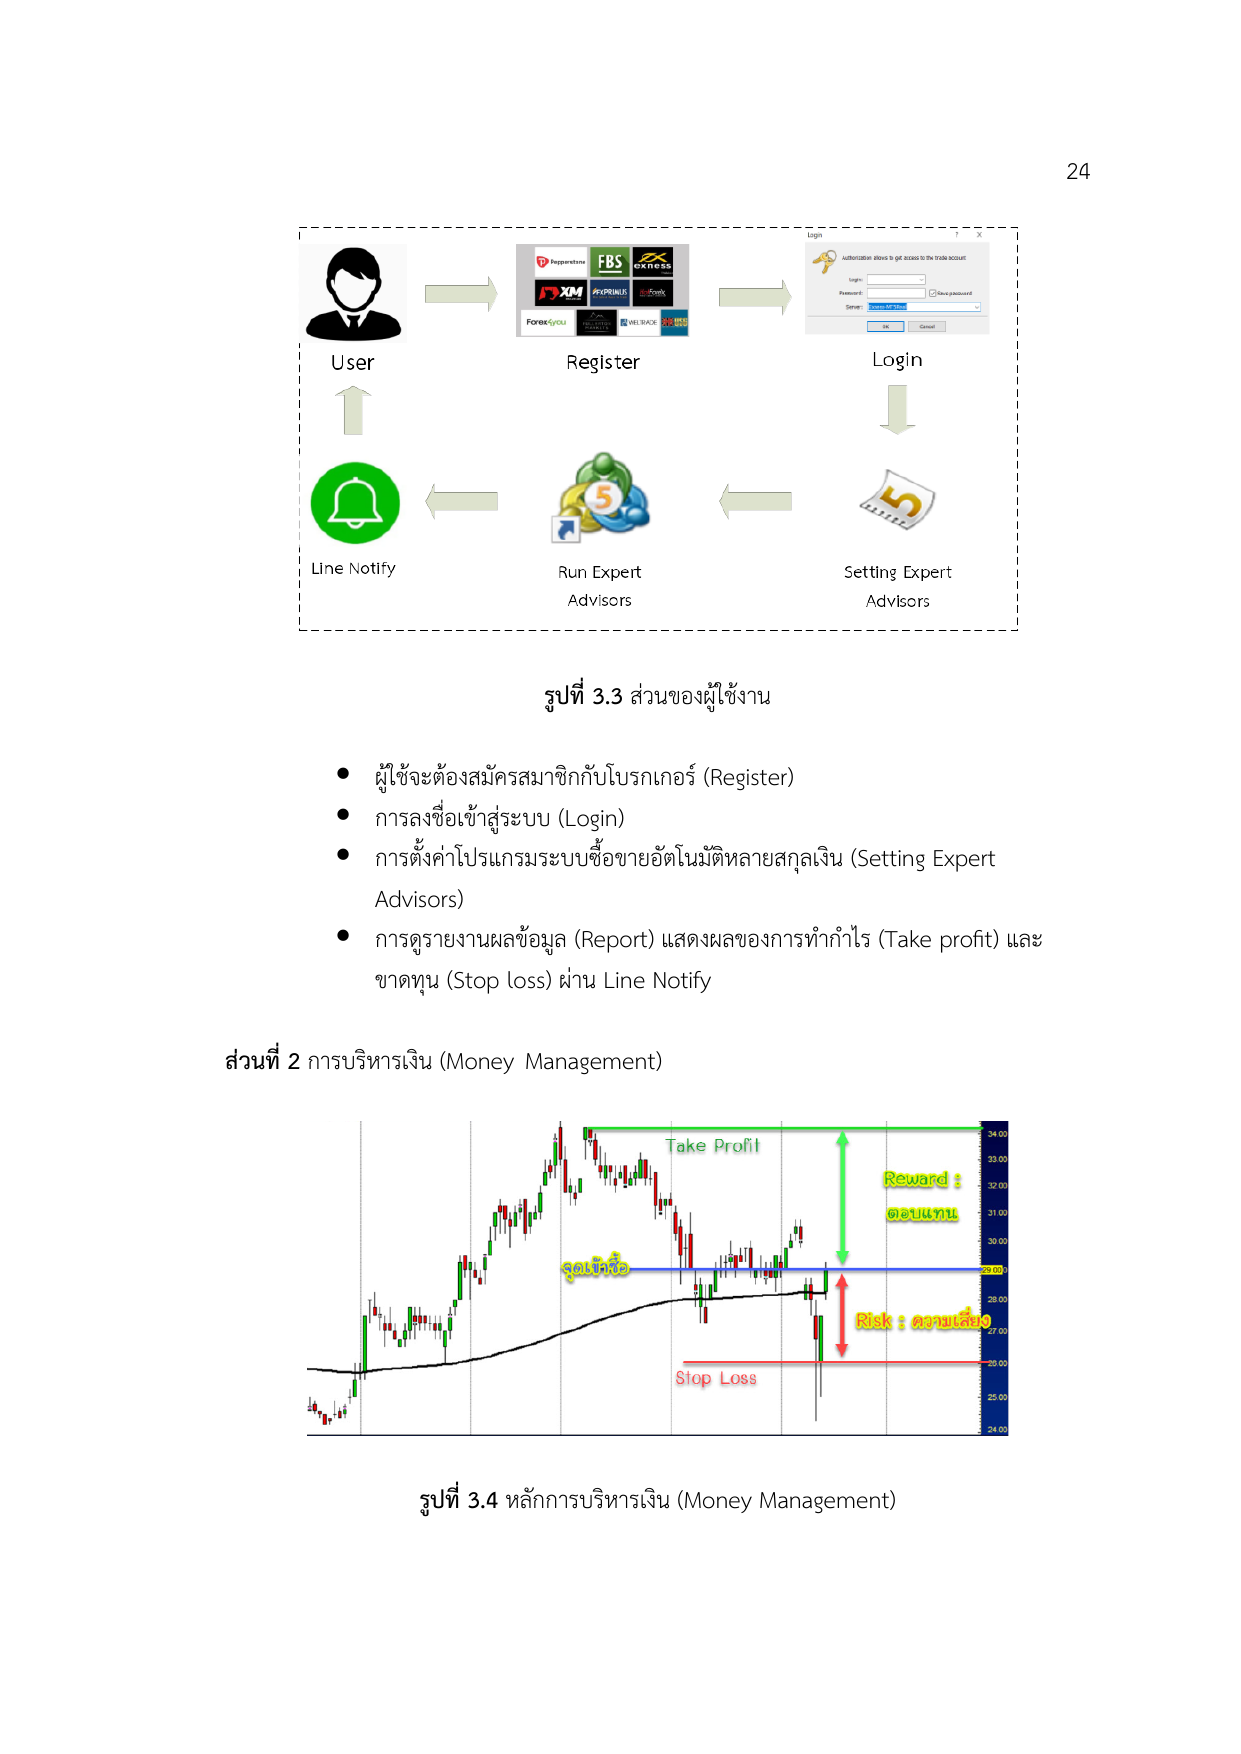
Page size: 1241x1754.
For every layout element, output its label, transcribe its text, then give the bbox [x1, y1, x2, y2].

list การลงชื่อเข้าสู่ระบบ (Login) [337, 797, 1090, 834]
text รูปที่ 3.3 ส่วนของผู้ใช้งาน [225, 675, 1090, 712]
picture [307, 1121, 1009, 1436]
list การตั้งค่าโปรแกรมระบบซื้อขายอัตโนมัติหลายสกุลเงิน (Setting Expert Advisors) [337, 837, 1090, 916]
list การดูรายงานผลข้อมูล (Report) แสดงผลของการทำกำไร (Take profit) และขาดทุน (Stop loss) ผ่าน Line Notify [337, 918, 1090, 997]
list ผู้ใช้จะต้องสมัครสมาชิกกับโบรกเกอร์ (Register) [337, 756, 1090, 794]
text รูปที่ 3.4 หลักการบริหารเงิน (Money Management) [225, 1479, 1090, 1516]
text ส่วนที่ 2 การบริหารเงิน (Money Management) [225, 1040, 1090, 1078]
